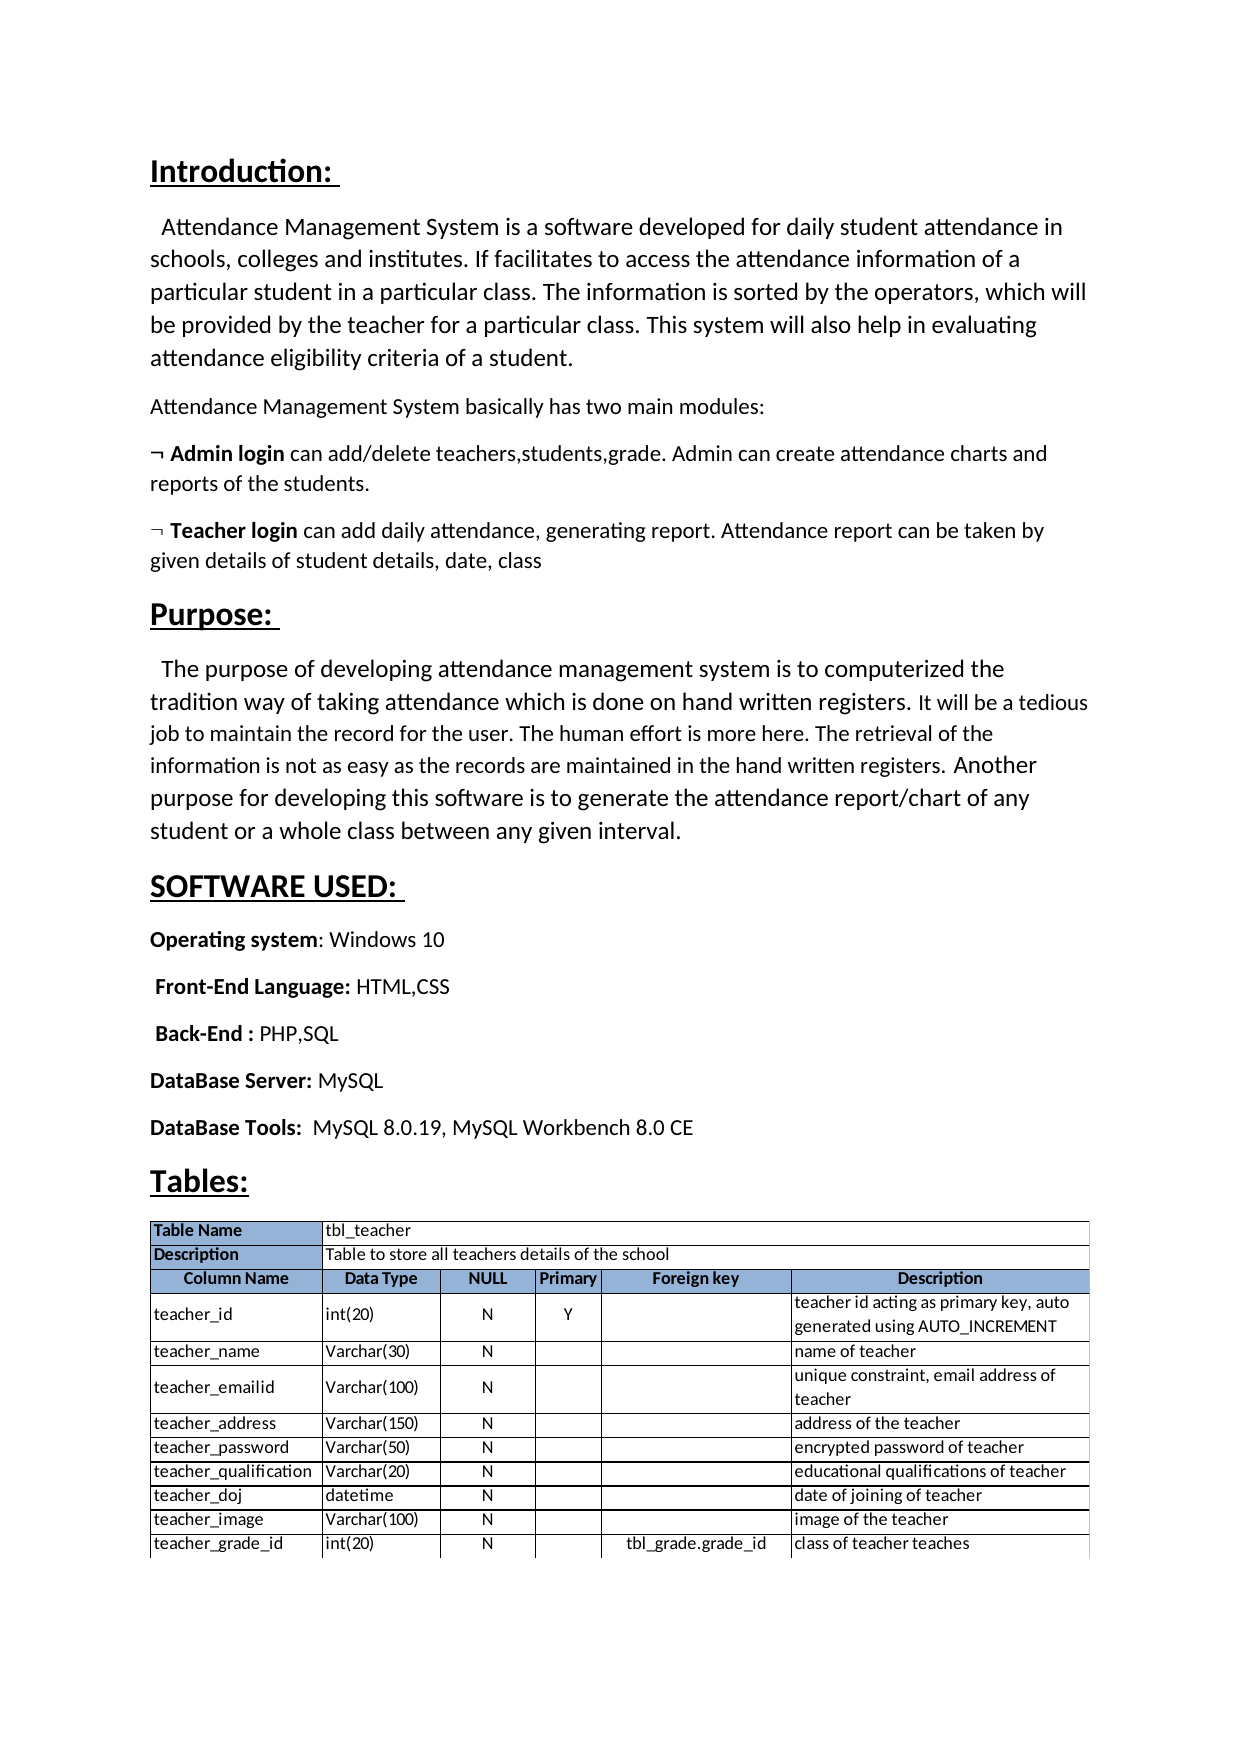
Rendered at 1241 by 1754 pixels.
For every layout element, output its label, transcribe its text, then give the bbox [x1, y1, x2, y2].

text Back-End : PHP,SQL [150, 1019, 1090, 1047]
text DataBase Tools: MySQL 8.0.19, MySQL Workbench 8.0 CE [150, 1113, 1090, 1141]
text Introduction: [150, 150, 1090, 191]
text Front-End Language: HTML,CSS [150, 972, 1090, 1001]
text Purpose: [150, 593, 1090, 634]
text SOFTWARE USED: [150, 865, 1090, 906]
text Admin login can add/delete teachers,students,grade. Admin can create attendance charts and reports of the students. [150, 439, 1090, 497]
text Attendance Management System is a software developed for daily student attendance in schools, colleges and institutes. If facilitates to access the attendance information of a particular student in a particular class. The information is sorted by the operators, which will be provided by the teacher for a particular class. This system will also help in evaluating attendance eligibility criteria of a student. [150, 211, 1090, 373]
text The purpose of developing attendance management system is to computerized the tradition way of taking attendance which is done on hand written registers. It will be a tedious job to maintain the record for the user. The human effort is more here. The retrieval of the information is not as easy as the records are maintained in the hand written registers. Another purpose for developing this software is to generate the attendance report/chart of any student or a whole class between any given interval. [150, 653, 1090, 846]
text Attendance Management System basically has two main modules: [150, 392, 1090, 420]
text Operating system: Windows 10 [150, 926, 1090, 954]
text Teacher login can add daily attendance, generating report. Attendance report can be taken by given details of student details, date, class [150, 516, 1090, 574]
text DataBase Server: MySQL [150, 1066, 1090, 1094]
text Tables: [150, 1160, 1090, 1201]
